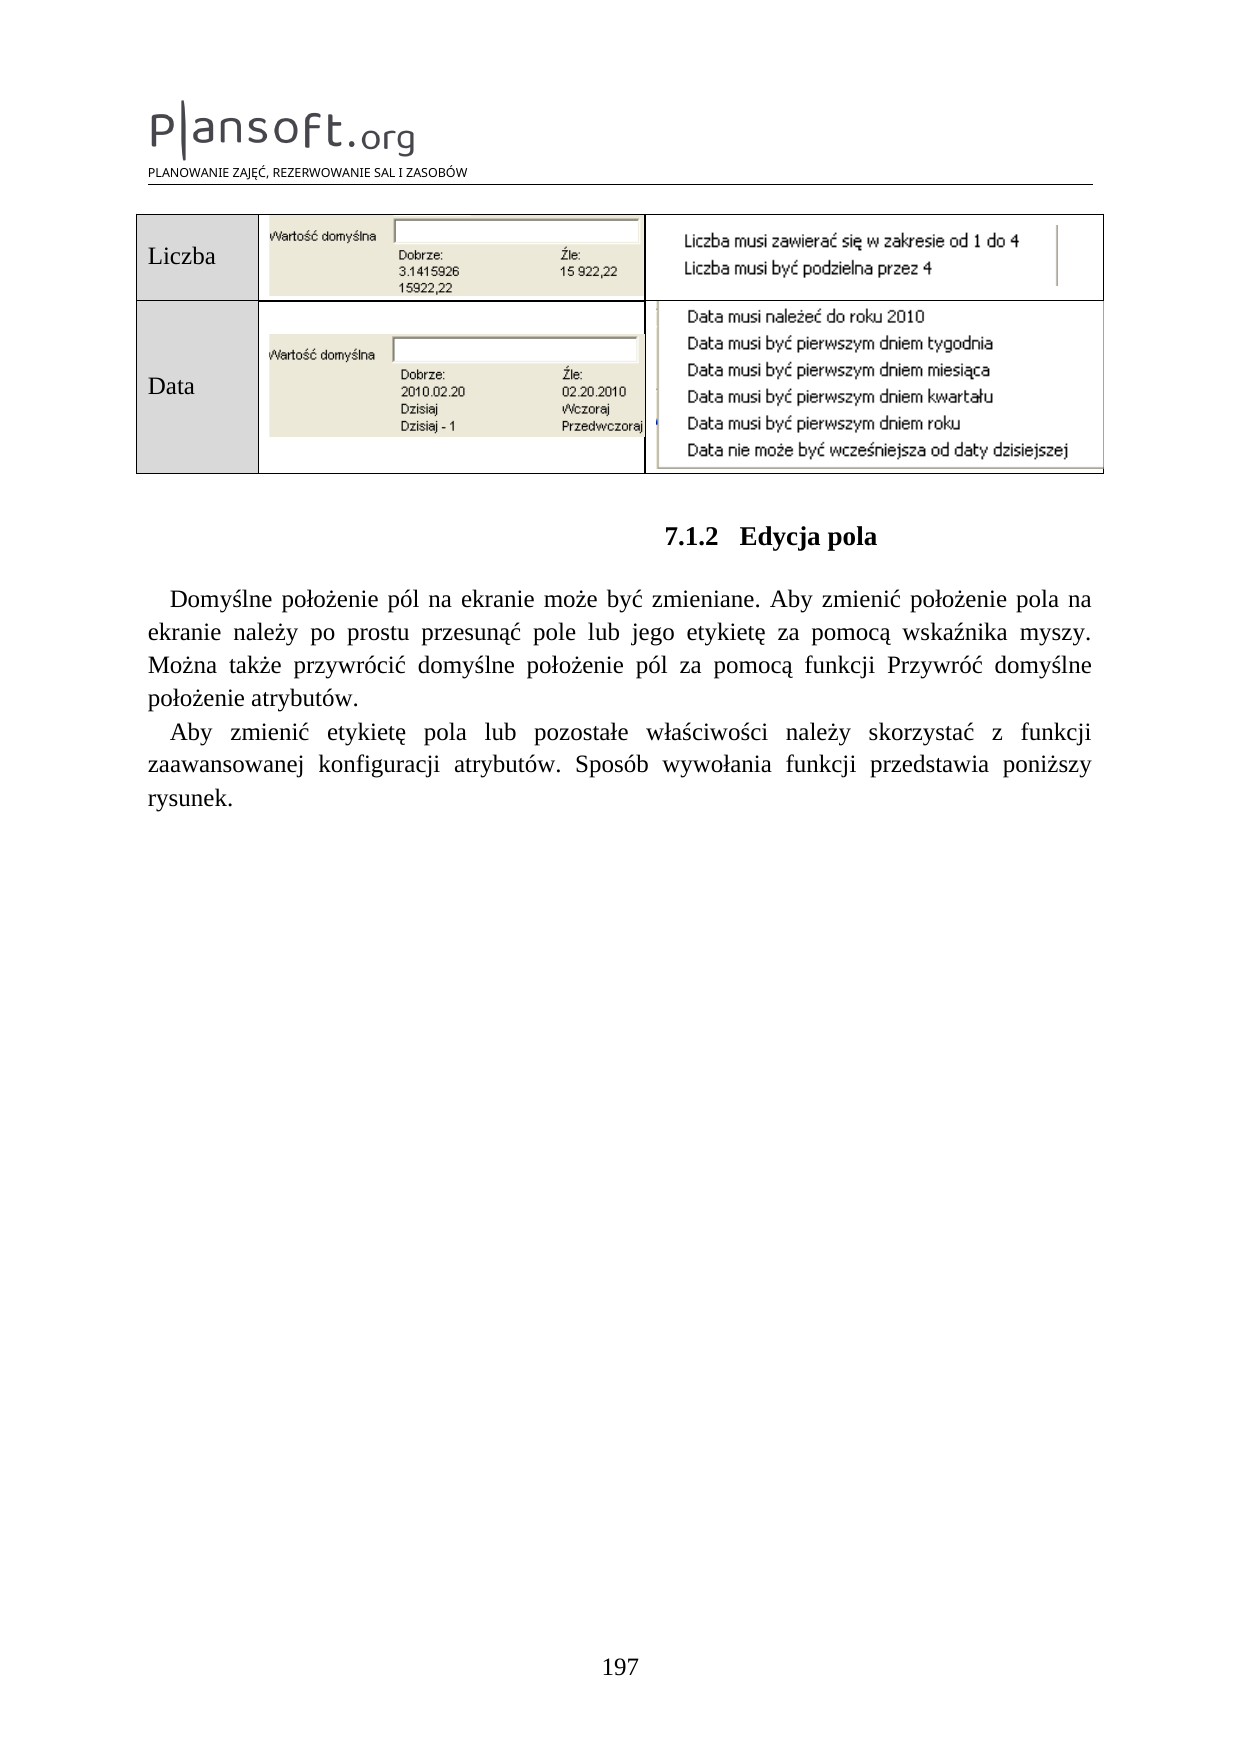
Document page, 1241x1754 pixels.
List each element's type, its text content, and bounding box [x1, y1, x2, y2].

table_cell [259, 215, 644, 300]
picture [269, 215, 644, 296]
text Domyślne położenie pól na ekranie może być zmieniane. Aby zmienić położenie pola na ekranie należy po prostu przesunąć pole lub jego etykietę za pomocą wskaźnika myszy. Można także przywrócić domyślne położenie pól za pomocą funkcji Przywróć domyślne położenie atrybutów. [148, 584, 1093, 712]
picture [147, 73, 418, 165]
table_cell [259, 302, 644, 473]
table_cell [646, 215, 1103, 300]
picture [656, 301, 1104, 469]
picture [269, 334, 645, 437]
table_cell Data [137, 301, 258, 473]
picture [656, 225, 1058, 286]
text Aby zmienić etykietę pola lub pozostałe właściwości należy skorzystać z funkcji zaawansowanej konfiguracji atrybutów. Sposób wywołania funkcji przedstawia poniższy rysunek. [148, 717, 1093, 811]
subtitle Edycja pola [664, 519, 1093, 551]
table_cell [646, 301, 1103, 473]
table_cell Liczba [137, 215, 258, 300]
